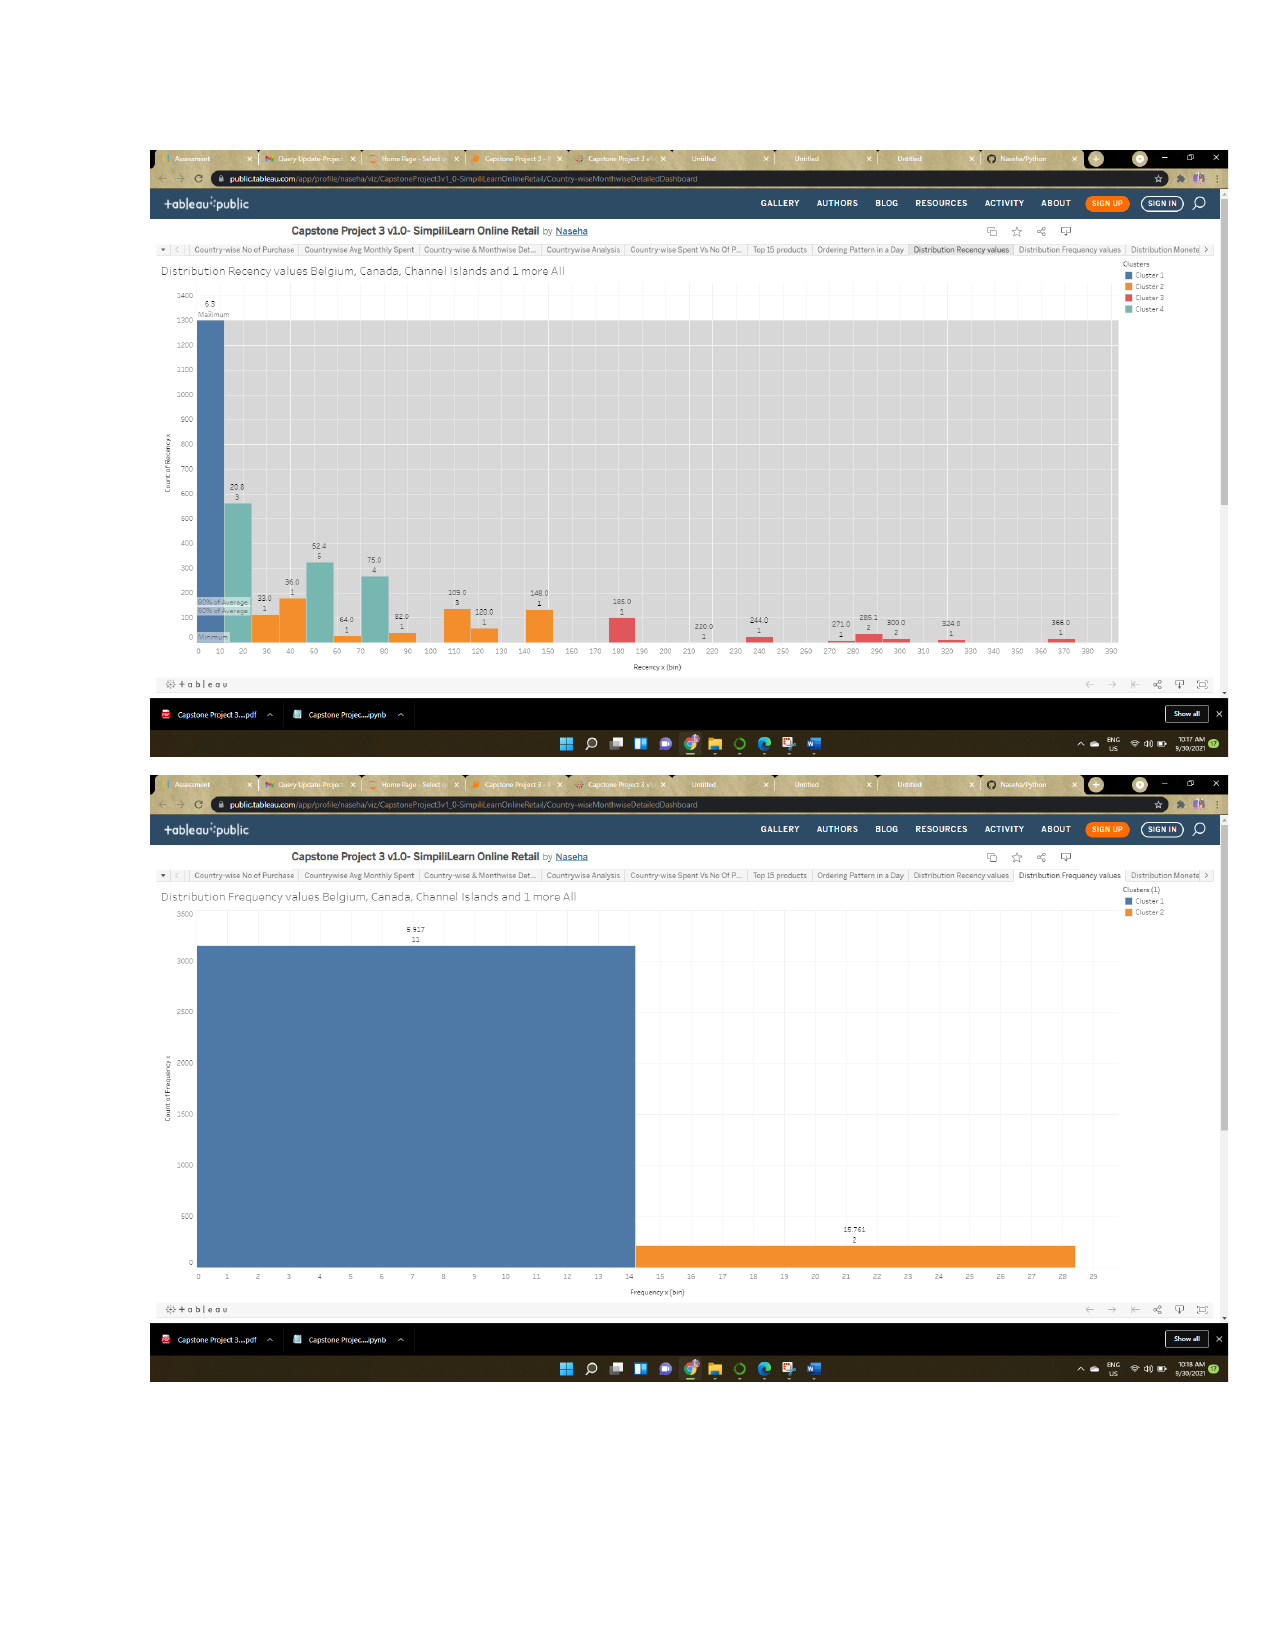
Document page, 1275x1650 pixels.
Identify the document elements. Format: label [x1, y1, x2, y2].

picture [150, 775, 1229, 1382]
picture [150, 150, 1229, 757]
